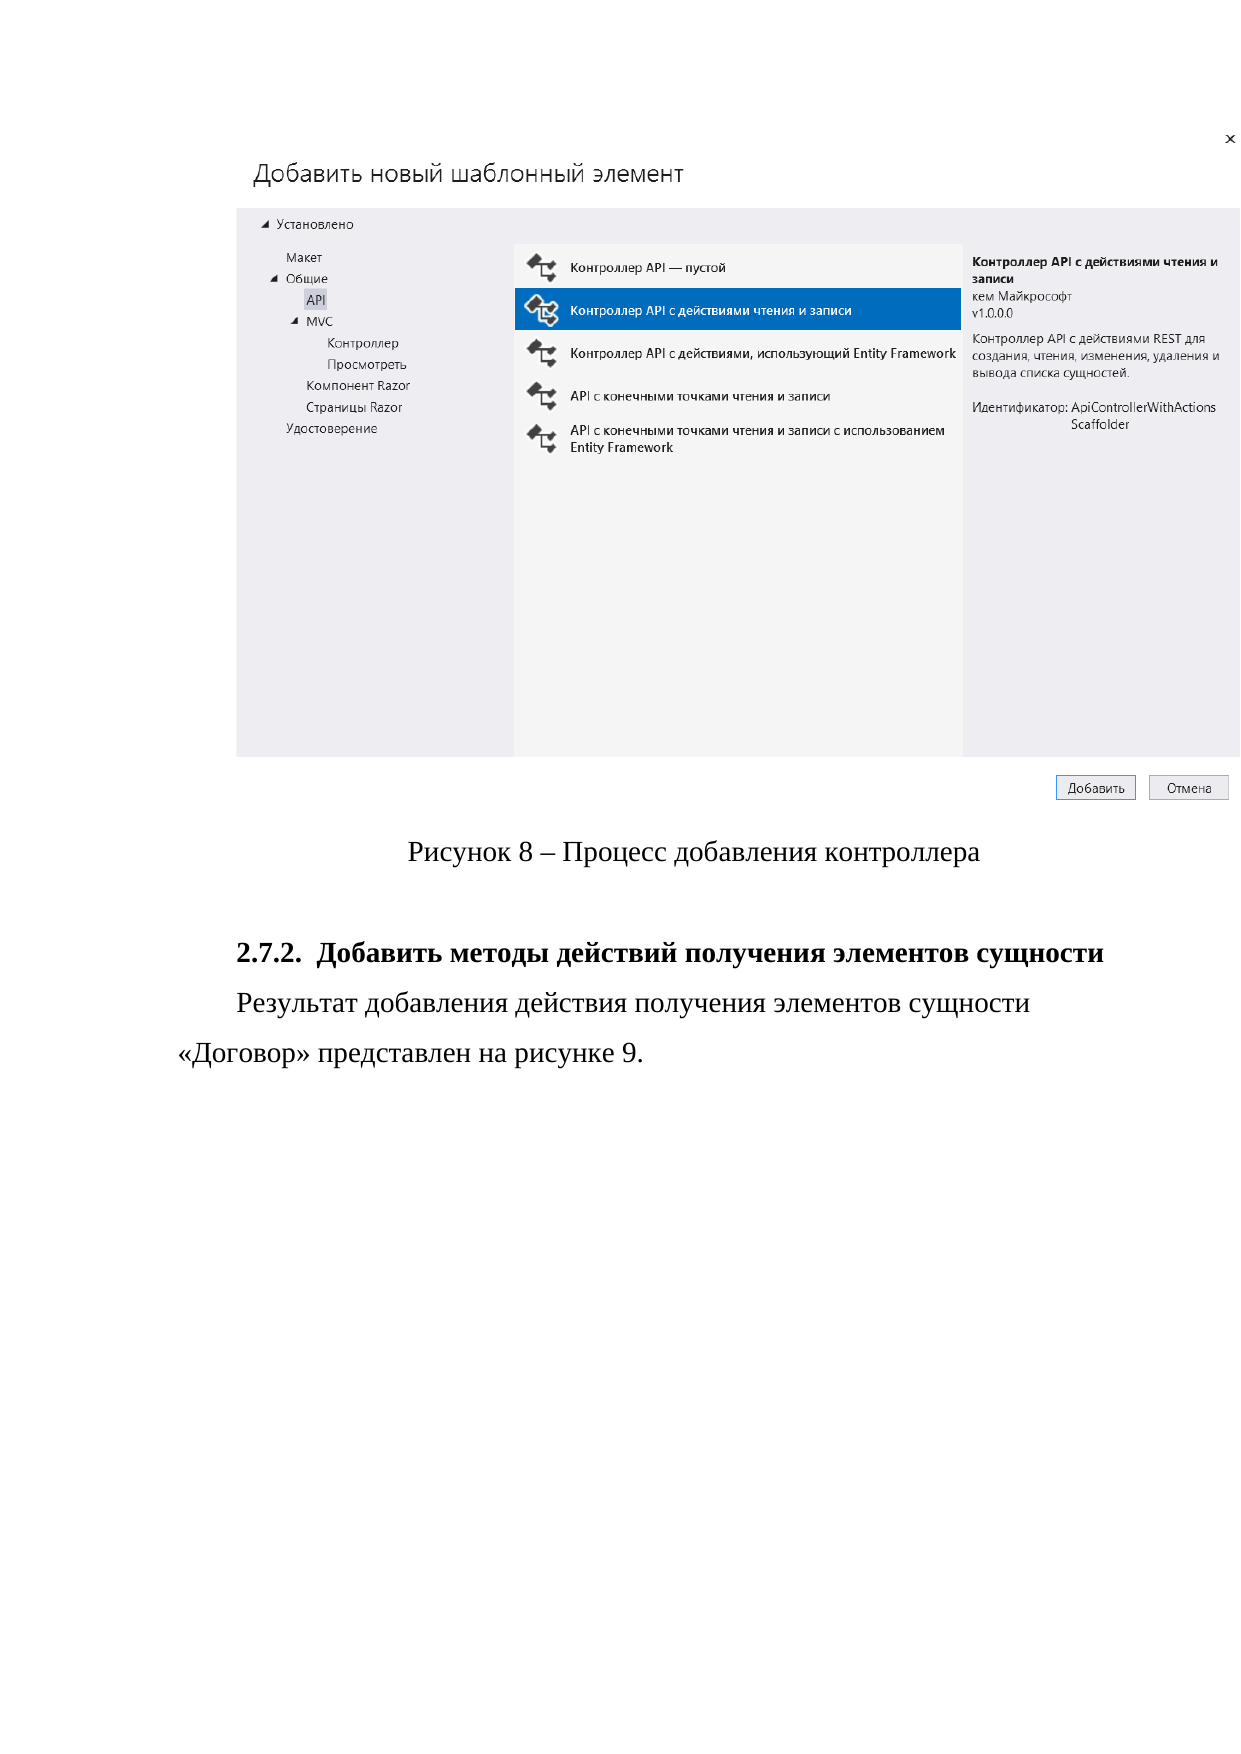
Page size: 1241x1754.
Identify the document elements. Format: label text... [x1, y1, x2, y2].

subtitle 2.7.2. Добавить методы действий получения элементов сущности [177, 935, 1152, 968]
picture [236, 118, 1241, 818]
text Результат добавления действия получения элементов сущности «Договор» представлен на рисунке 9. [177, 985, 1152, 1069]
text Рисунок 8 – Процесс добавления контроллера [177, 834, 1152, 868]
